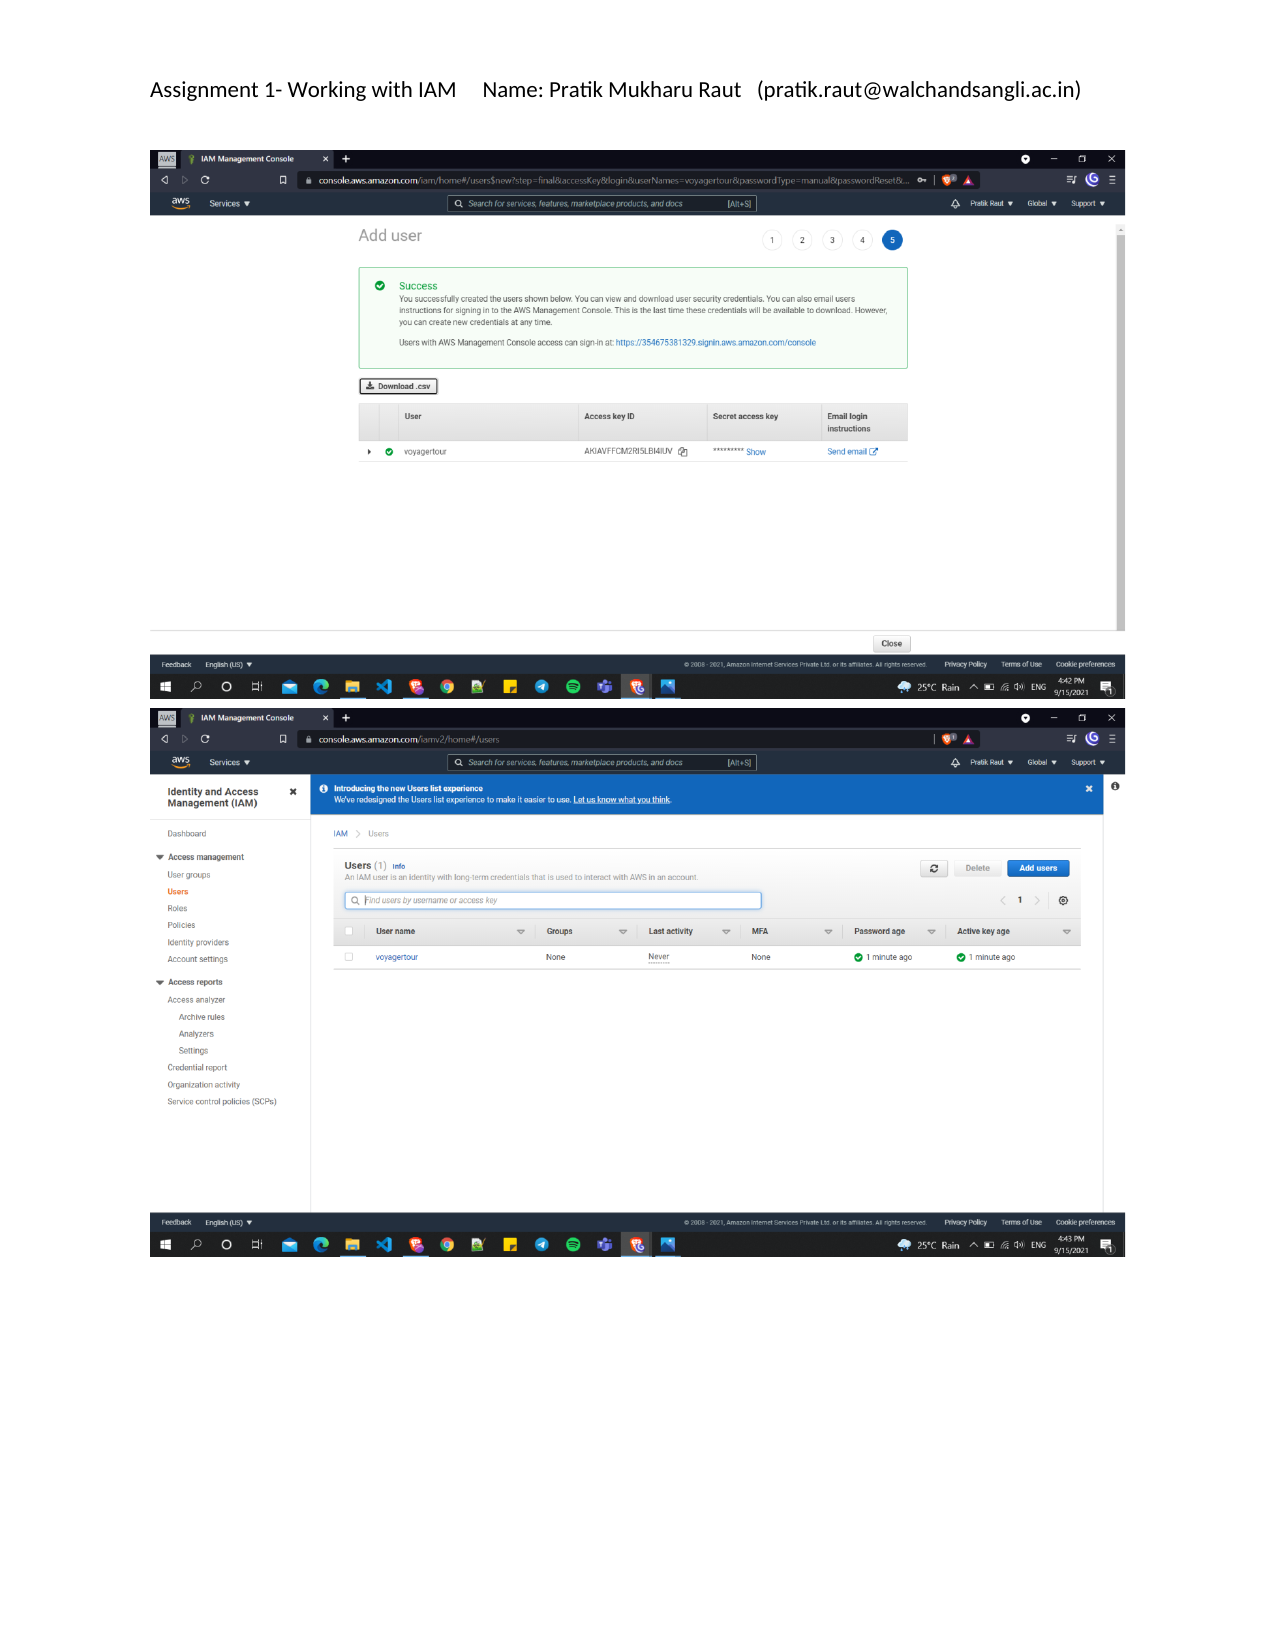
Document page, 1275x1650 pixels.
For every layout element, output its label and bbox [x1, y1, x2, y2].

picture [150, 708, 1125, 1257]
picture [150, 150, 1125, 699]
